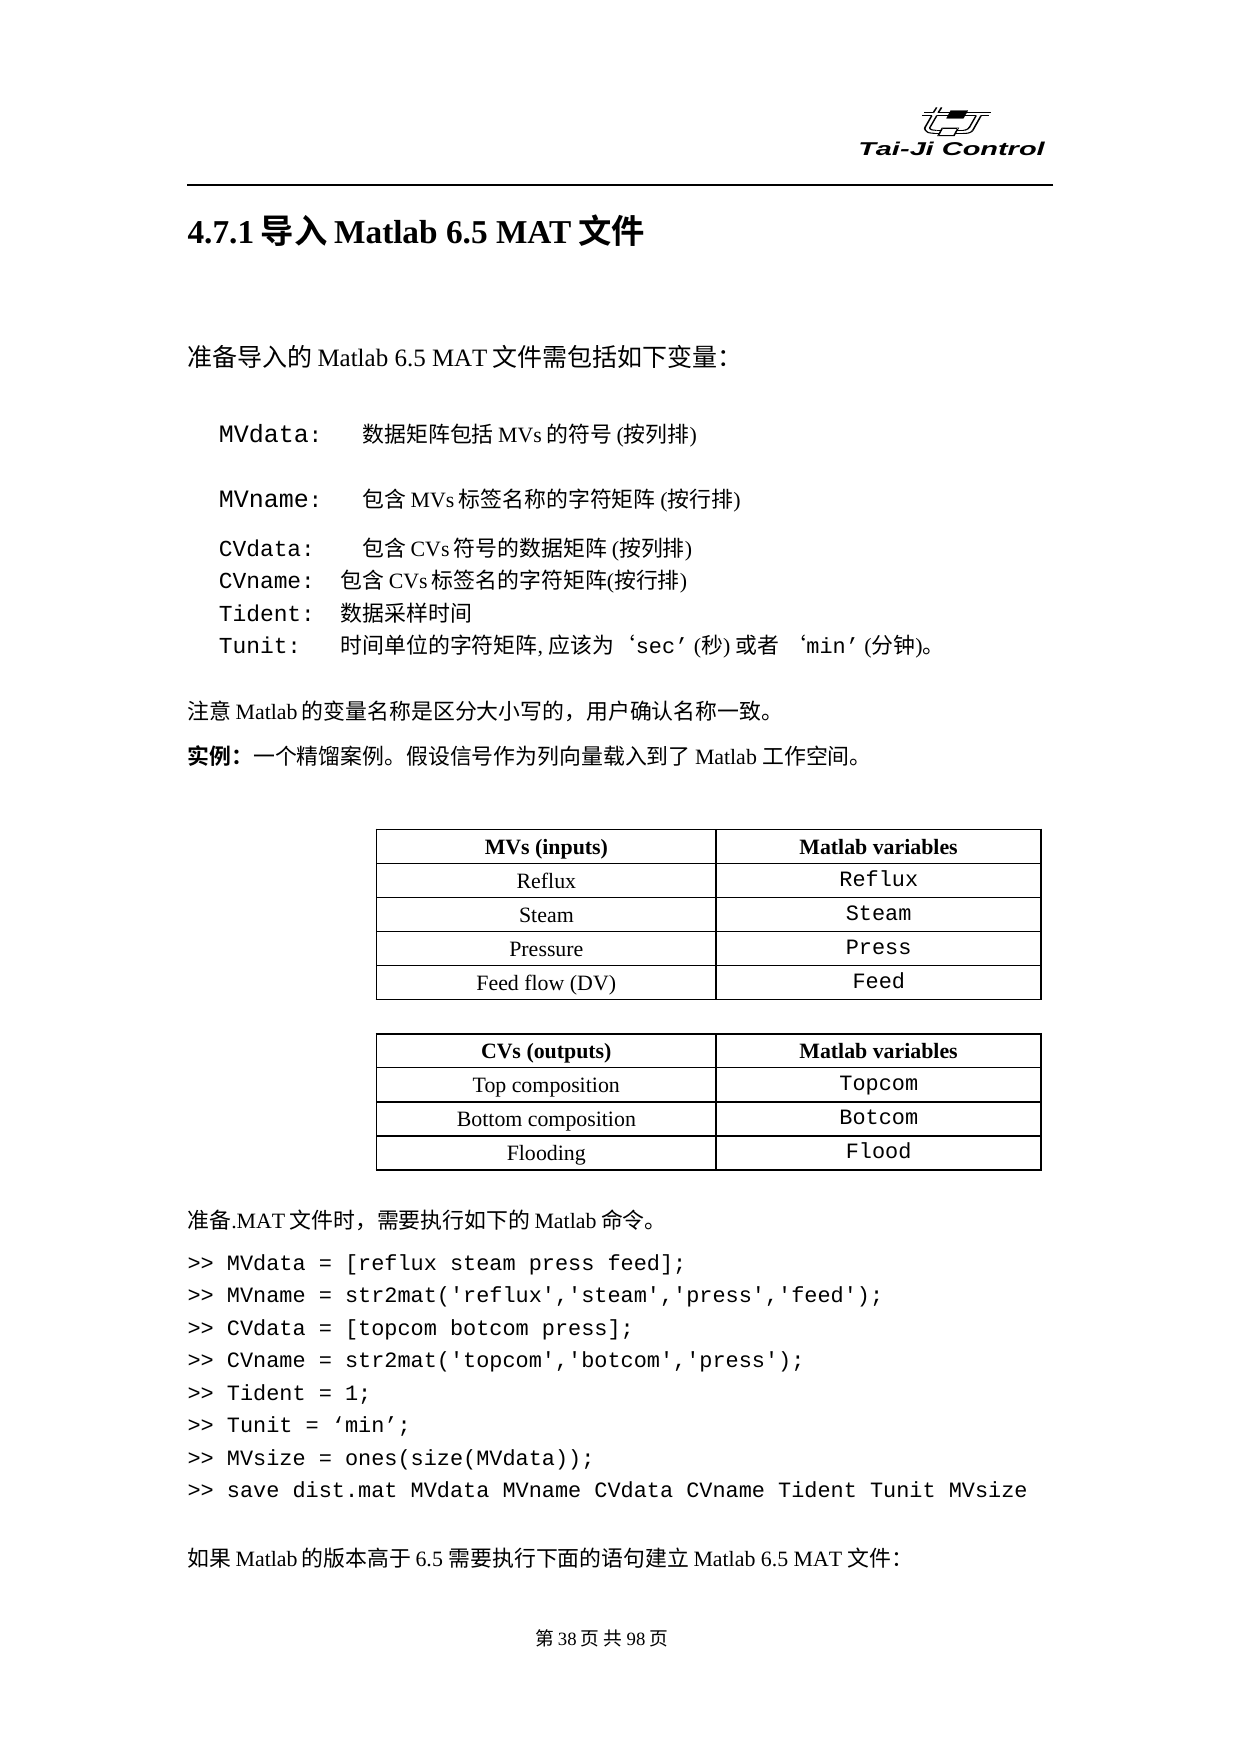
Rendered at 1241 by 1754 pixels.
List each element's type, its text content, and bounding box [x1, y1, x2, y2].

table_header MVs (inputs) [377, 830, 715, 862]
text >> MVdata = [reflux steam press feed]; [186, 1248, 1053, 1281]
table_cell Feed flow (DV) [377, 966, 715, 999]
table_cell Reflux [717, 864, 1040, 897]
text 注意Matlab的变量名称是区分大小写的，用户确认名称一致。 [187, 693, 1053, 726]
table_cell Reflux [377, 864, 715, 897]
text MVname: 包含MVs标签名称的字符矩阵 (按行排) [218, 466, 1053, 531]
text MVdata: 数据矩阵包括MVs的符号 (按列排) [218, 401, 1053, 466]
text Tident: 数据采样时间 [218, 596, 1053, 628]
text CVdata: 包含CVs符号的数据矩阵 (按列排) [218, 531, 1053, 563]
table_cell Pressure [377, 932, 715, 965]
table_cell Bottom composition [377, 1103, 715, 1135]
text >> Tunit = ‘min’; [186, 1411, 1053, 1443]
text CVname: 包含CVs标签名的字符矩阵(按行排) [218, 563, 1053, 596]
text >> MVname = str2mat('reflux','steam','press','feed'); [186, 1281, 1053, 1313]
text Tunit: 时间单位的字符矩阵, 应该为‘sec’ (秒) 或者 ‘min’ (分钟)。 [218, 628, 1053, 661]
table_cell Steam [377, 898, 715, 931]
text >> MVsize = ones(size(MVdata)); [186, 1443, 1053, 1476]
subtitle 4.7.1导入Matlab 6.5 MAT文件 [187, 196, 1053, 261]
table_cell Top composition [377, 1068, 715, 1101]
table_cell Flood [717, 1137, 1040, 1169]
table_cell Steam [717, 898, 1040, 931]
text >> Tident = 1; [186, 1378, 1053, 1411]
text 准备.MAT文件时，需要执行如下的Matlab命令。 [187, 1203, 1053, 1236]
table_header Matlab variables [717, 1035, 1040, 1067]
table_header CVs (outputs) [377, 1035, 715, 1067]
table_cell Press [717, 932, 1040, 965]
text >> CVname = str2mat('topcom','botcom','press'); [186, 1346, 1053, 1378]
text 如果Matlab的版本高于6.5 需要执行下面的语句建立Matlab 6.5 MAT 文件： [187, 1541, 1053, 1573]
text >> save dist.mat MVdata MVname CVdata CVname Tident Tunit MVsize [186, 1476, 1053, 1508]
text >> CVdata = [topcom botcom press]; [186, 1313, 1053, 1346]
table_cell Feed [717, 966, 1040, 999]
table_cell Flooding [377, 1137, 715, 1169]
text 实例：一个精馏案例。假设信号作为列向量载入到了Matlab 工作空间。 [187, 738, 1053, 771]
table_cell Botcom [717, 1103, 1040, 1135]
text 准备导入的Matlab 6.5 MAT文件需包括如下变量： [187, 323, 1053, 388]
table_cell Topcom [717, 1068, 1040, 1101]
table_header Matlab variables [717, 830, 1040, 862]
